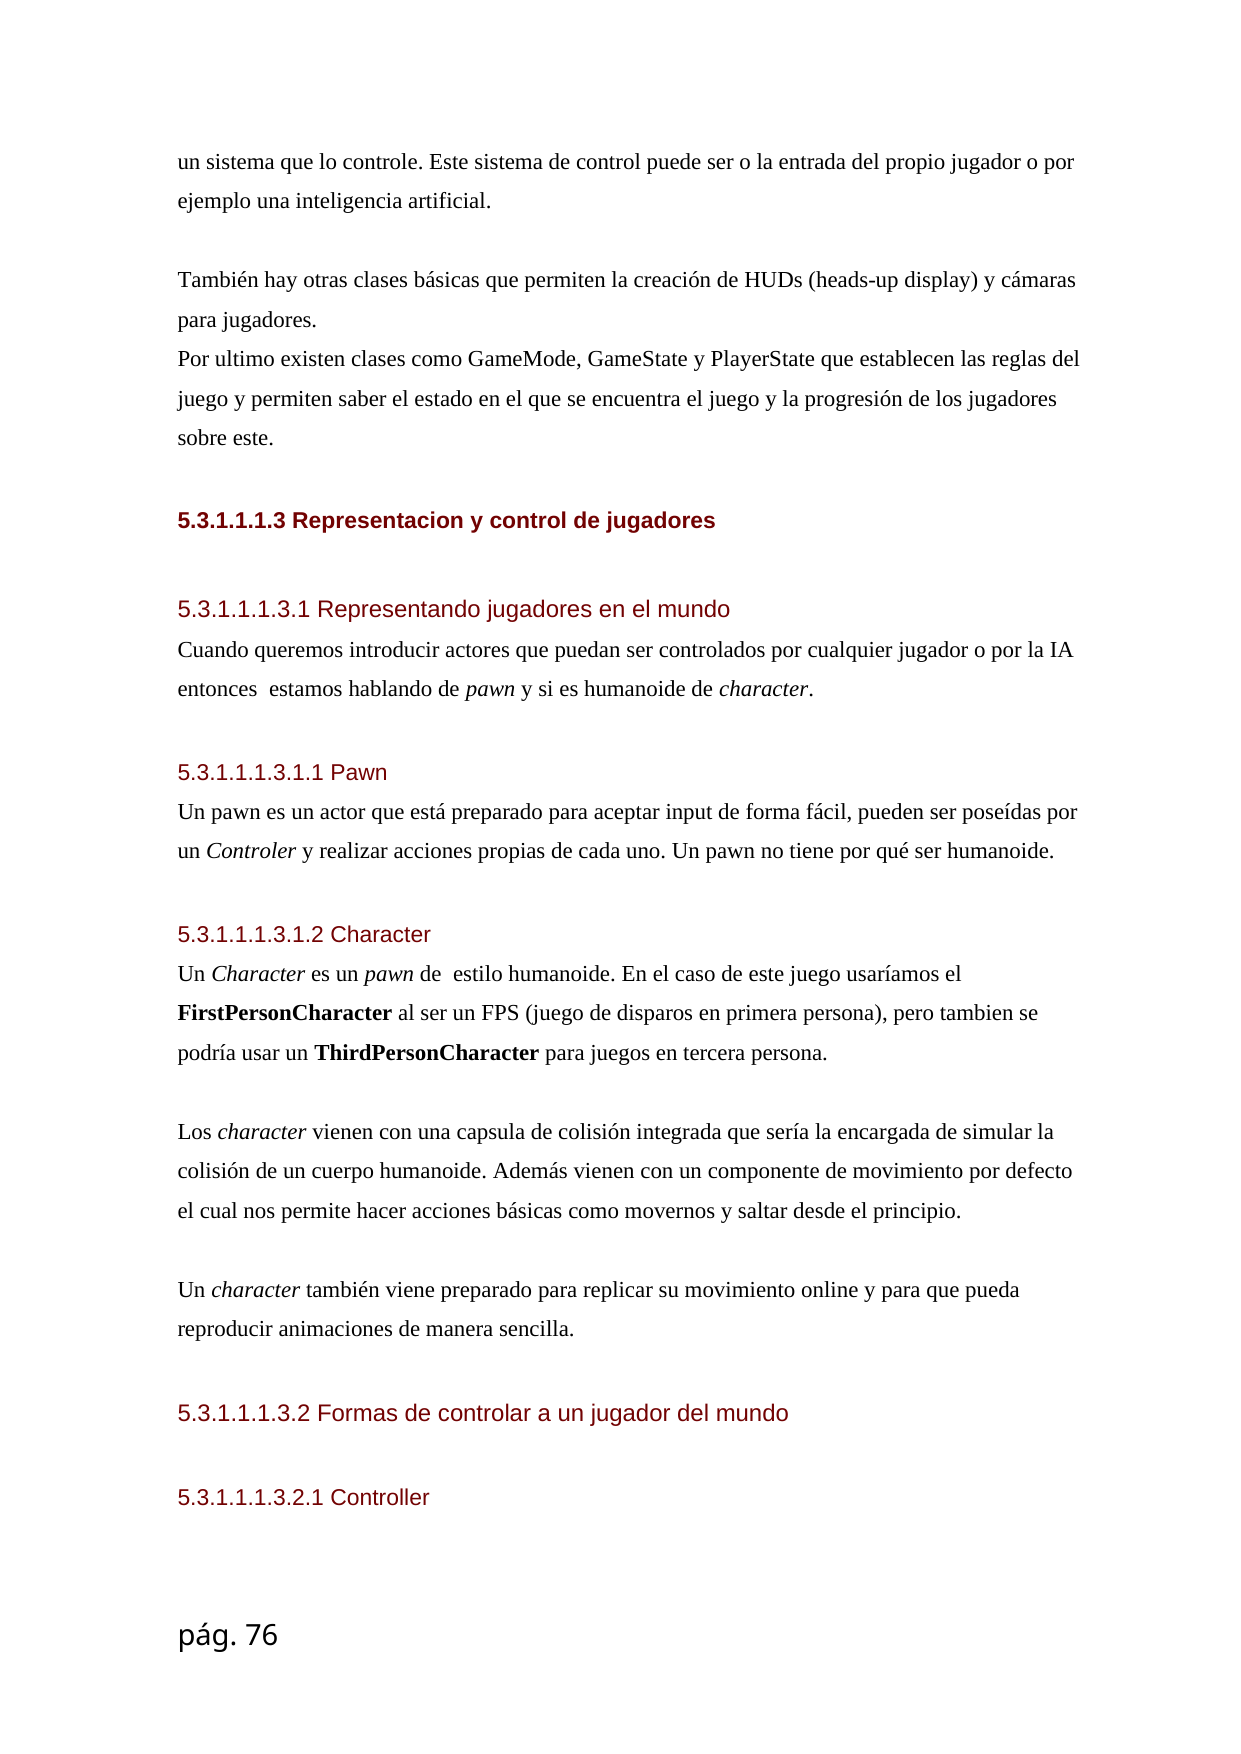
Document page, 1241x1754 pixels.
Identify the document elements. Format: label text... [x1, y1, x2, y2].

subtitle 5.3.1.1.1.3.1.1 Pawn [177, 758, 1092, 785]
subtitle 5.3.1.1.1.3.2 Formas de controlar a un jugador del mundo [177, 1398, 1092, 1426]
subtitle 5.3.1.1.1.3.1 Representando jugadores en el mundo [177, 594, 1092, 622]
text Un character también viene preparado para replicar su movimiento online y para que pueda reproducir animaciones de manera sencilla. [177, 1276, 1092, 1342]
subtitle 5.3.1.1.1.3.2.1 Controller [177, 1483, 1092, 1510]
text También hay otras clases básicas que permiten la creación de HUDs (heads-up display) y cámaras para jugadores. [177, 266, 1092, 332]
text Un Character es un pawn de estilo humanoide. En el caso de este juego usaríamos el FirstPersonCharacter al ser un FPS (juego de disparos en primera persona), pero tambien se podría usar un ThirdPersonCharacter para juegos en tercera persona. [177, 960, 1092, 1065]
subtitle 5.3.1.1.1.3 Representacion y control de jugadores [177, 507, 1092, 533]
text Cuando queremos introducir actores que puedan ser controlados por cualquier jugador o por la IA entonces estamos hablando de pawn y si es humanoide de character. [177, 636, 1092, 702]
text Un pawn es un actor que está preparado para aceptar input de forma fácil, pueden ser poseídas por un Controler y realizar acciones propias de cada uno. Un pawn no tiene por qué ser humanoide. [177, 798, 1092, 864]
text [177, 148, 1092, 213]
text Por ultimo existen clases como GameMode, GameState y PlayerState que establecen las reglas del juego y permiten saber el estado en el que se encuentra el juego y la progresión de los jugadores sobre este. [177, 345, 1092, 450]
text Los character vienen con una capsula de colisión integrada que sería la encargada de simular la colisión de un cuerpo humanoide. Además vienen con un componente de movimiento por defecto el cual nos permite hacer acciones básicas como movernos y saltar desde el principio. [177, 1118, 1092, 1223]
subtitle 5.3.1.1.1.3.1.2 Character [177, 921, 1092, 947]
